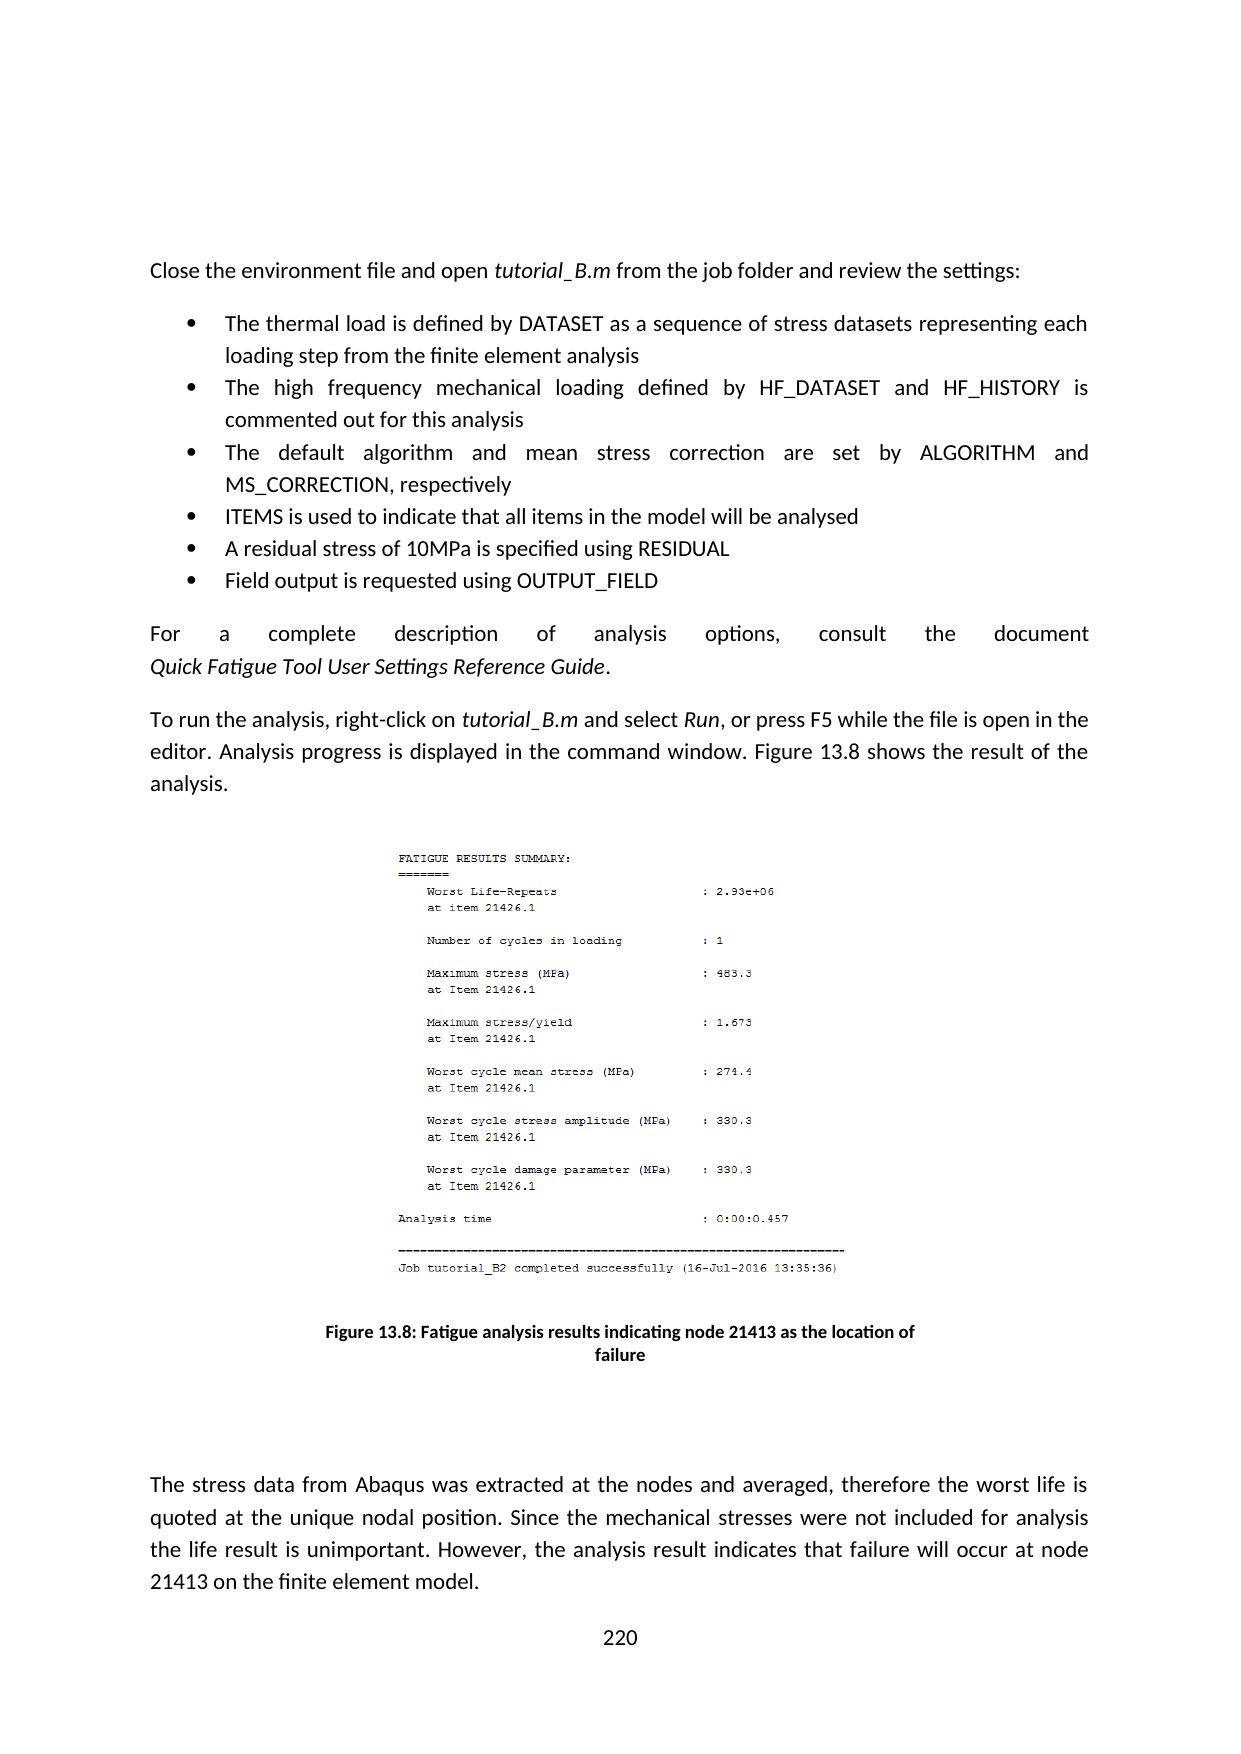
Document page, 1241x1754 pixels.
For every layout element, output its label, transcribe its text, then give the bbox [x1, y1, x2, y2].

text To run the analysis, right-click on tutorial_B.m and select Run, or press F5 while the file is open in the editor. Analysis progress is displayed in the command window. Figure 13.8 shows the result of the analysis. [150, 705, 1090, 797]
text For a complete description of analysis options, consult the document Quick Fatigue Tool User Settings Reference Guide. [150, 619, 1090, 680]
text The stress data from Abaqus was extracted at the nodes and averaged, therefore the worst life is quoted at the unique nodal position. Since the mechanical stresses were not included for analysis the life result is unimportant. However, the analysis result indicates that failure will occur at node 21413 on the finite element model. [150, 1470, 1090, 1595]
list ITEMS is used to indicate that all items in the model will be analysed [187, 502, 1090, 530]
list The high frequency mechanical loading defined by HF_DATASET and HF_HISTORY is commented out for this analysis [187, 373, 1090, 434]
picture [397, 850, 844, 1282]
list Field output is requested using OUTPUT_FIELD [187, 567, 1090, 594]
list The default algorithm and mean stress correction are set by ALGORITHM and MS_CORRECTION, respectively [187, 438, 1090, 498]
list A residual stress of 10MPa is specified using RESIDUAL [187, 534, 1090, 562]
text Close the environment file and open tutorial_B.m from the job folder and review the settings: [150, 256, 1090, 284]
list The thermal load is defined by DATASET as a sequence of stress datasets representing each loading step from the finite element analysis [187, 309, 1090, 369]
